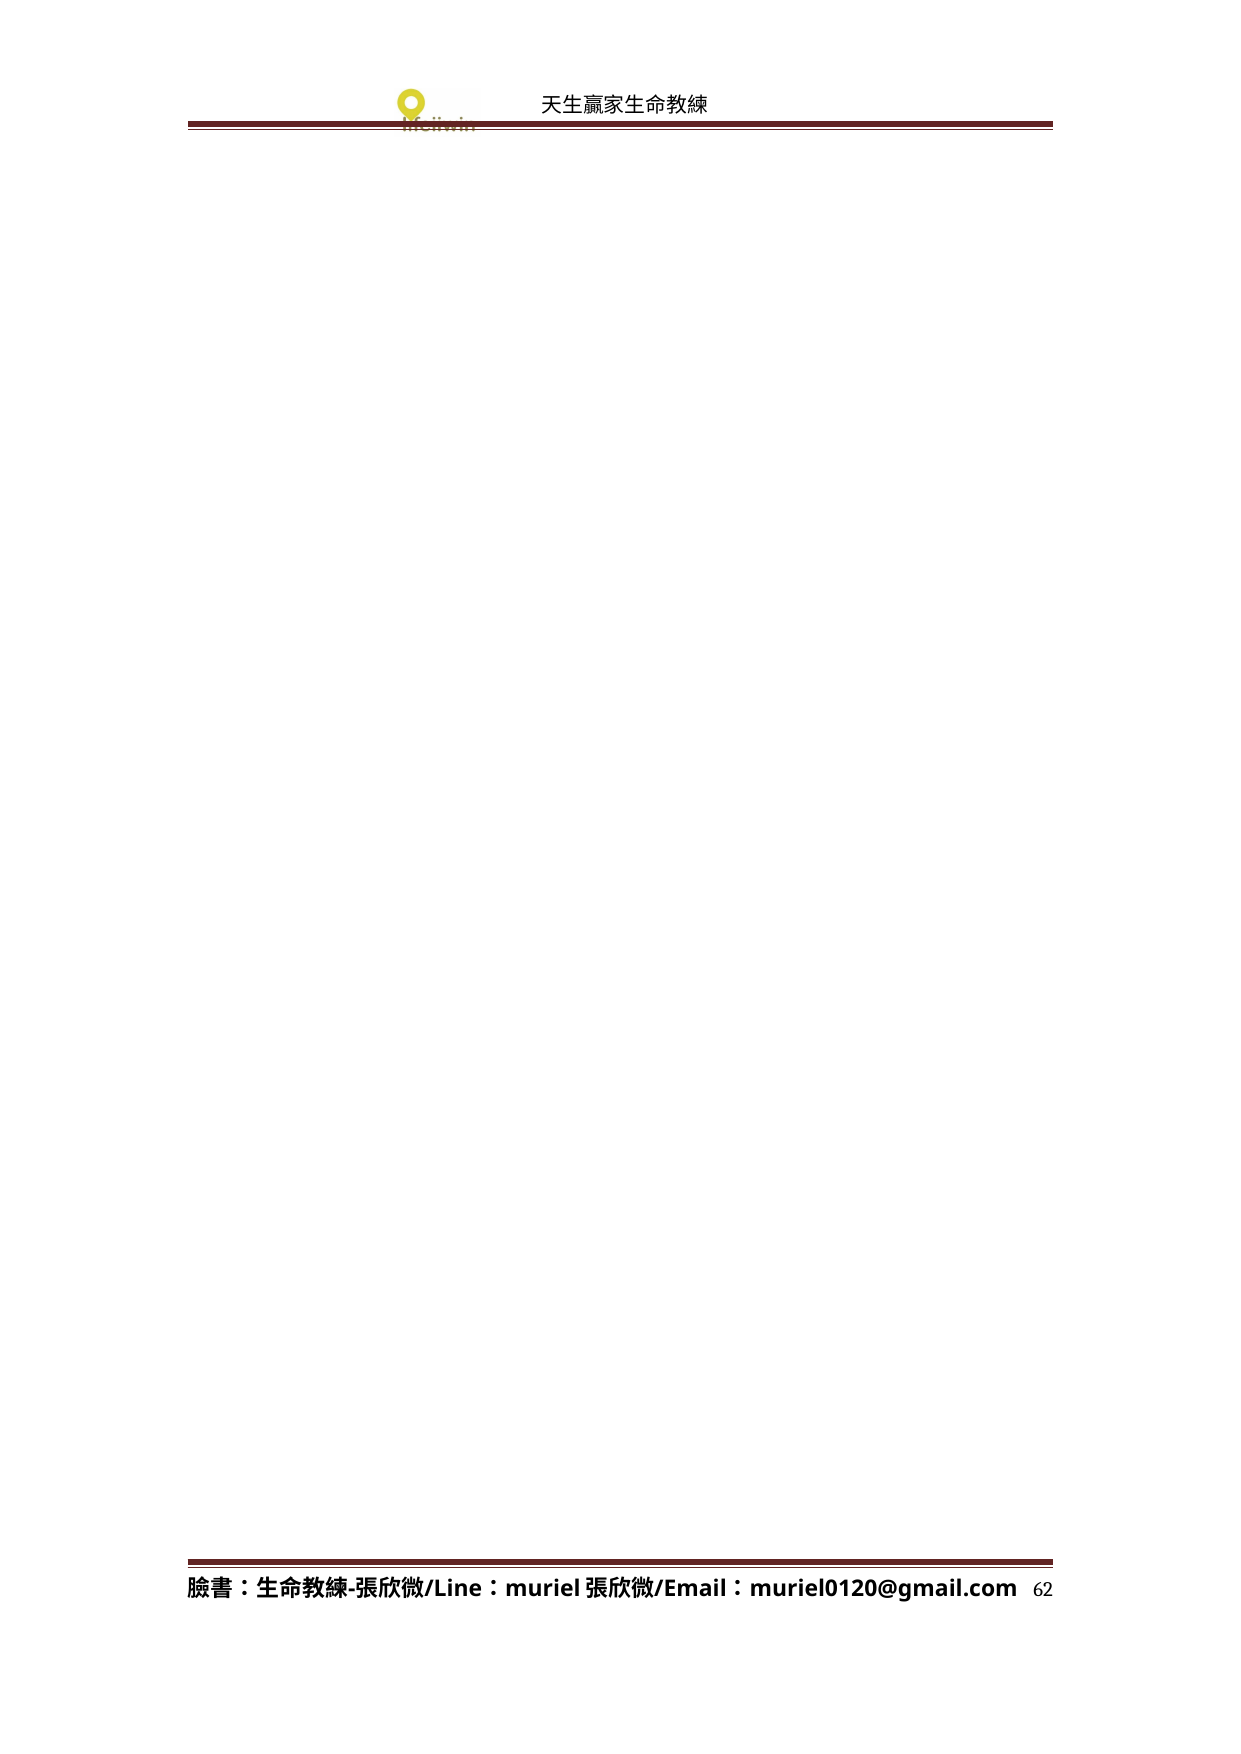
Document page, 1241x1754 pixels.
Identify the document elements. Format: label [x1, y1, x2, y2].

picture [393, 130, 482, 137]
picture [393, 88, 482, 121]
